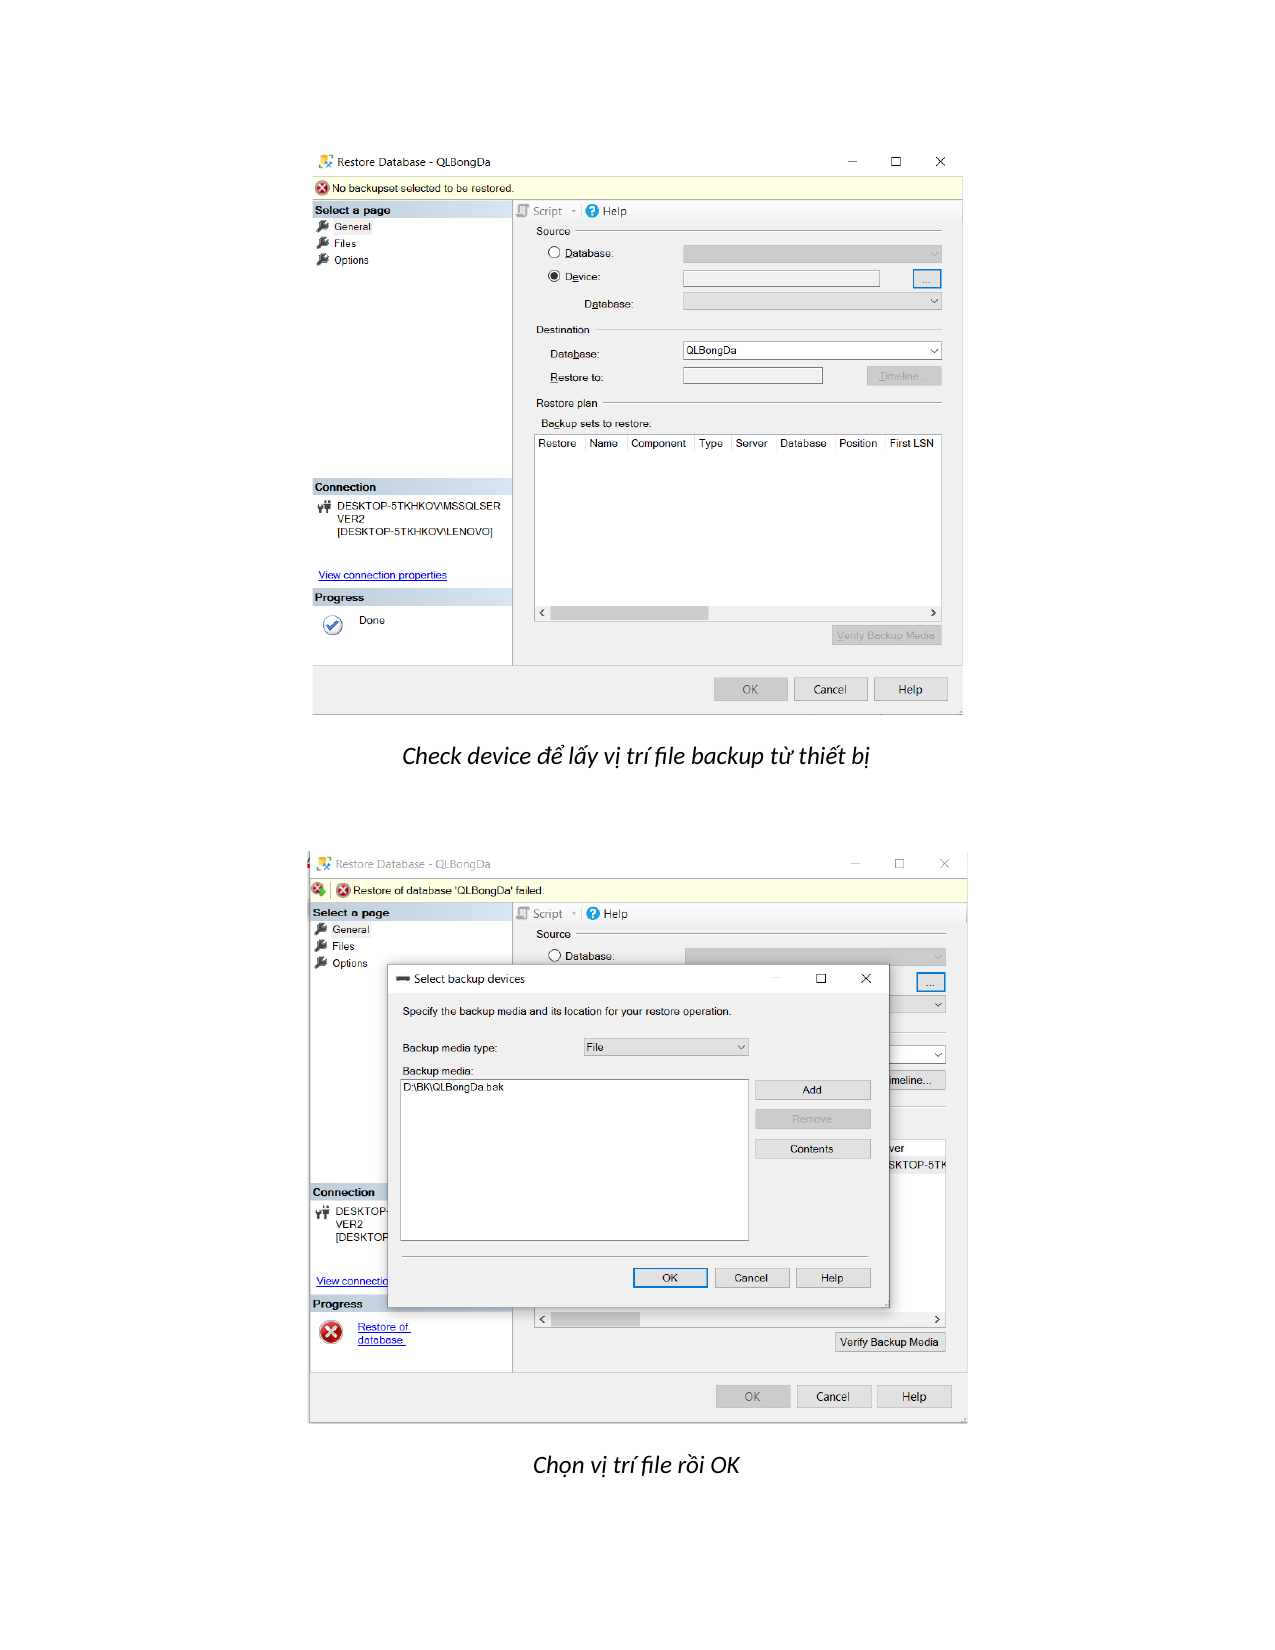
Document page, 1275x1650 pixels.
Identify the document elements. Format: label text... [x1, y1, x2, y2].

picture [312, 150, 963, 715]
text Chọn vị trí file rồi OK [150, 1449, 1125, 1479]
picture [307, 851, 968, 1424]
text Check device để lấy vị trí file backup từ thiết bị [150, 740, 1125, 771]
